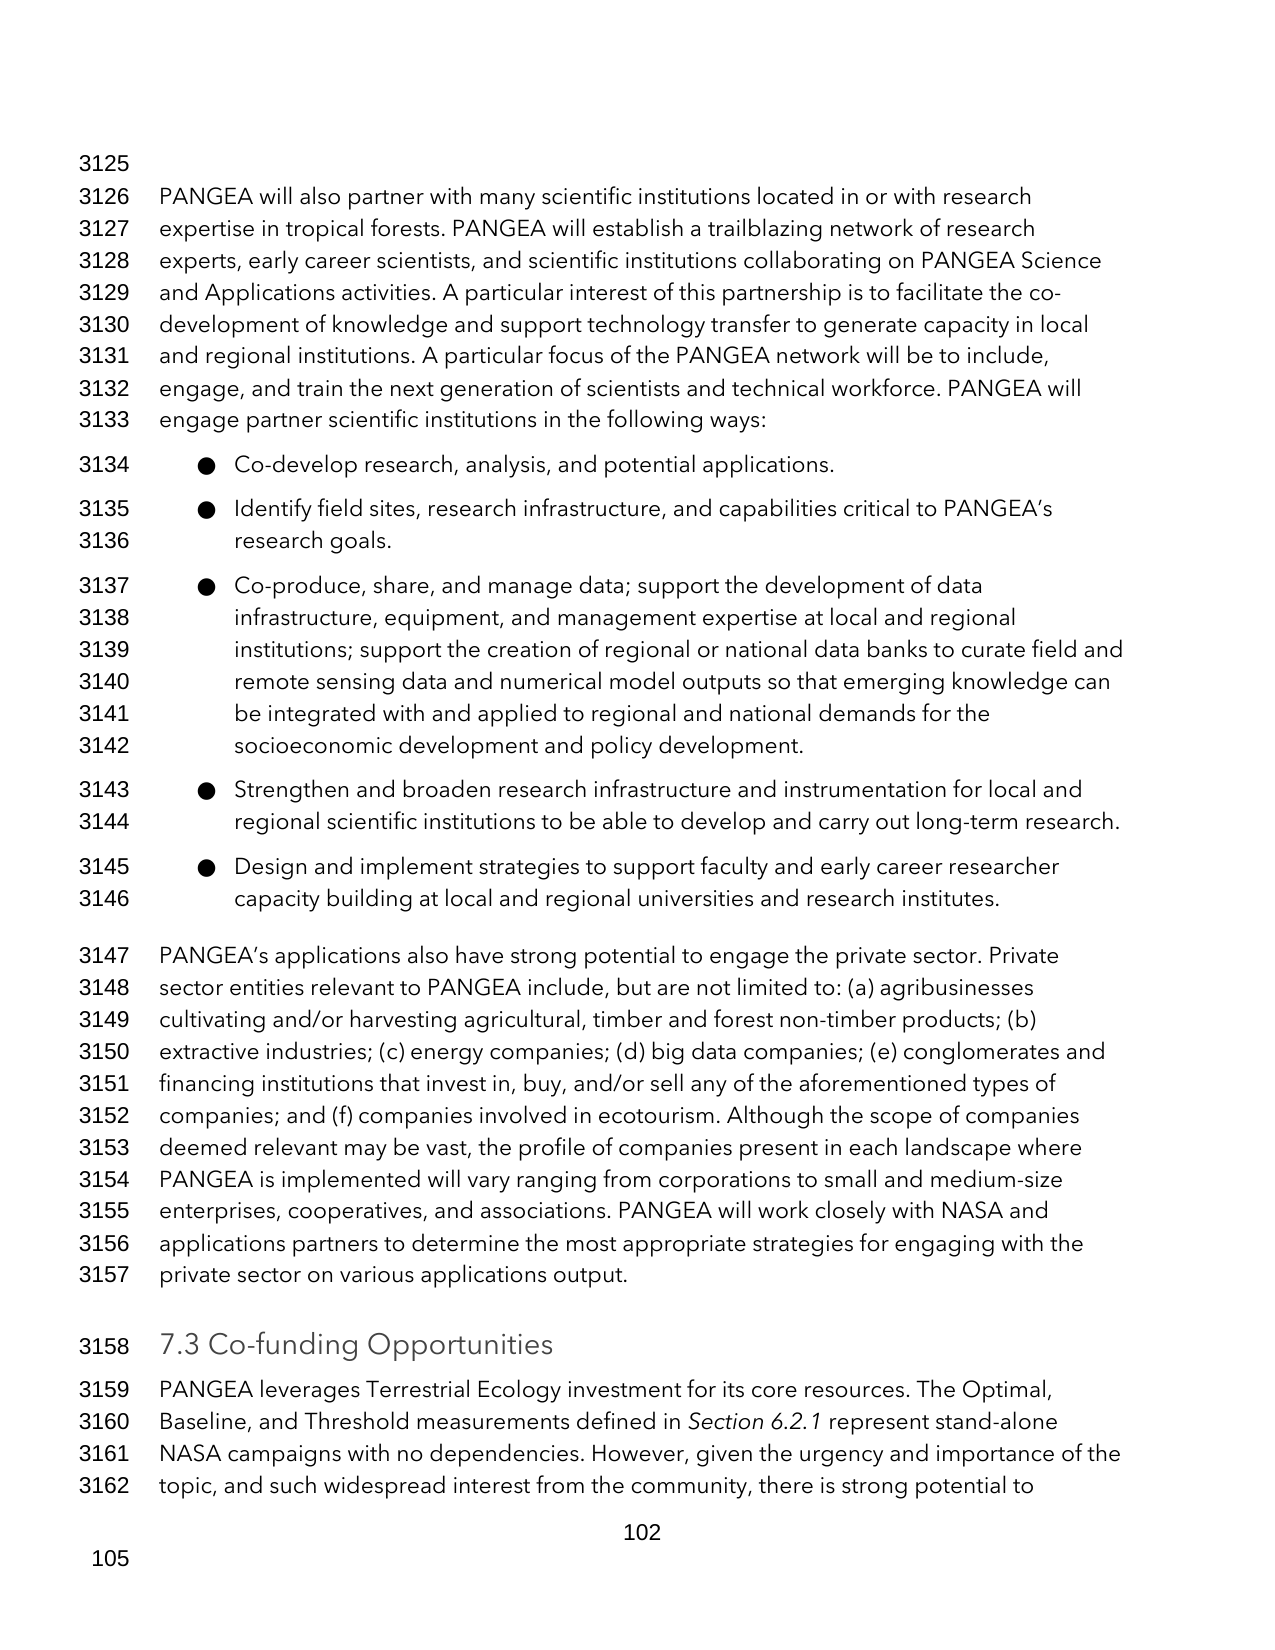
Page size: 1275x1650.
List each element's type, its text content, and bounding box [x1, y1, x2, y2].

list Strengthen and broaden research infrastructure and instrumentation for local and regional scientific institutions to be able to develop and carry out long-term research. [196, 776, 1125, 835]
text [159, 1375, 1125, 1499]
list Identify field sites, research infrastructure, and capabilities critical to PANGEA’s research goals. [196, 495, 1125, 554]
subtitle 7.3 Co-funding Opportunities [159, 1326, 1125, 1362]
list Co-produce, share, and manage data; support the development of data infrastructure, equipment, and management expertise at local and regional institutions; support the creation of regional or national data banks to curate field and remote sensing data and numerical model outputs so that emerging knowledge can be integrated with and applied to regional and national demands for the socioeconomic development and policy development. [196, 571, 1125, 759]
list Design and implement strategies to support faculty and early career researcher capacity building at local and regional universities and research institutes. [196, 852, 1125, 912]
text PANGEA will also partner with many scientific institutions located in or with research expertise in tropical forests. PANGEA will establish a trailblazing network of research experts, early career scientists, and scientific institutions collaborating on PANGEA Science and Applications activities. A particular interest of this partnership is to facilitate the co-development of knowledge and support technology transfer to generate capacity in local and regional institutions. A particular focus of the PANGEA network will be to include, engage, and train the next generation of scientists and technical workforce. PANGEA will engage partner scientific institutions in the following ways: [159, 182, 1125, 434]
text PANGEA’s applications also have strong potential to engage the private sector. Private sector entities relevant to PANGEA include, but are not limited to: (a) agribusinesses cultivating and/or harvesting agricultural, timber and forest non-timber products; (b) extractive industries; (c) energy companies; (d) big data companies; (e) conglomerates and financing institutions that invest in, buy, and/or sell any of the aforementioned types of companies; and (f) companies involved in ecotourism. Although the scope of companies deemed relevant may be vast, the profile of companies present in each landscape where PANGEA is implemented will vary ranging from corporations to small and medium-size enterprises, cooperatives, and associations. PANGEA will work closely with NASA and applications partners to determine the most appropriate strategies for engaging with the private sector on various applications output. [159, 941, 1125, 1289]
list Co-develop research, analysis, and potential applications. [196, 450, 1125, 478]
